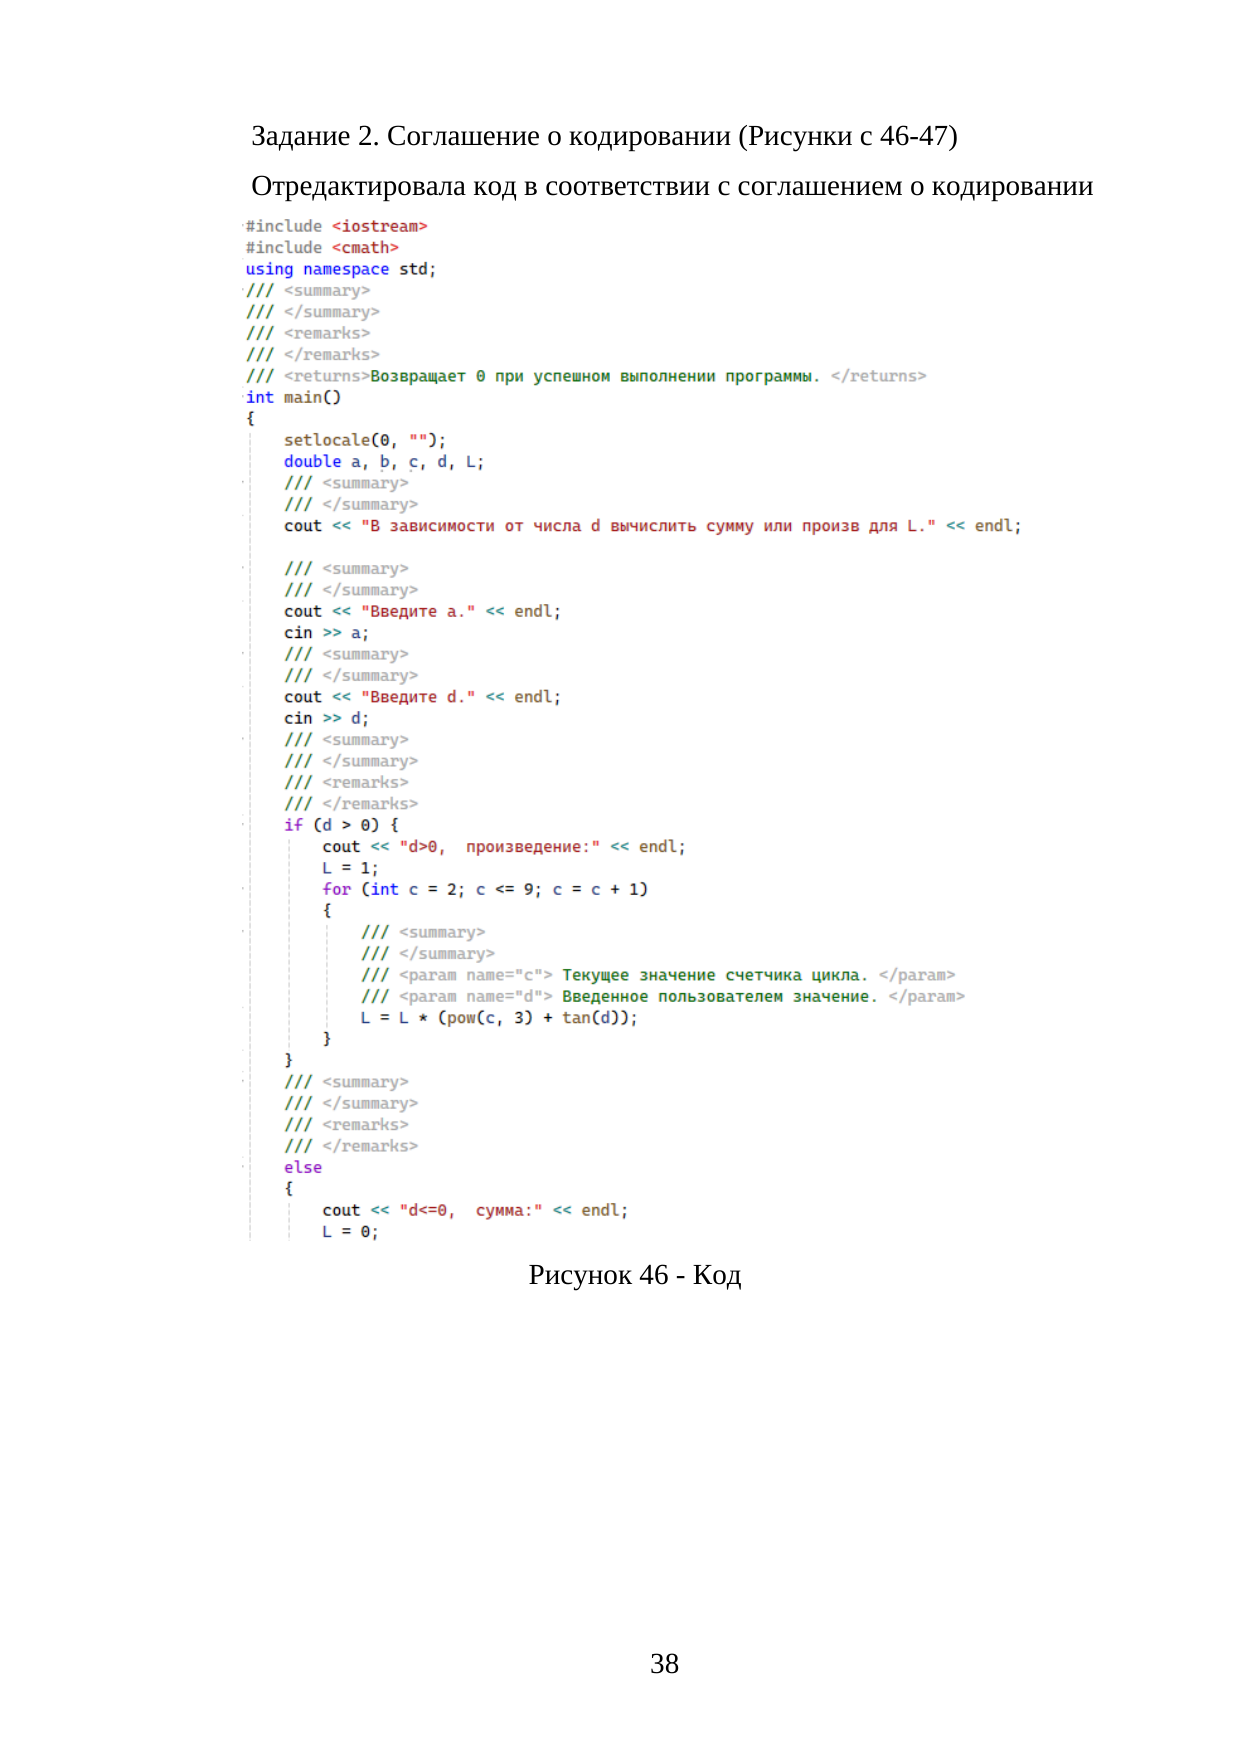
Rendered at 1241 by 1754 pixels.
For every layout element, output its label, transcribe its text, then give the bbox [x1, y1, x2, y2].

text Рисунок 46 - Код [118, 1257, 1152, 1291]
picture [242, 218, 1028, 1241]
text Отредактировала код в соответствии с соглашением о кодировании [177, 168, 1152, 202]
text Задание 2. Соглашение о кодировании (Рисунки с 46-47) [177, 118, 1152, 152]
